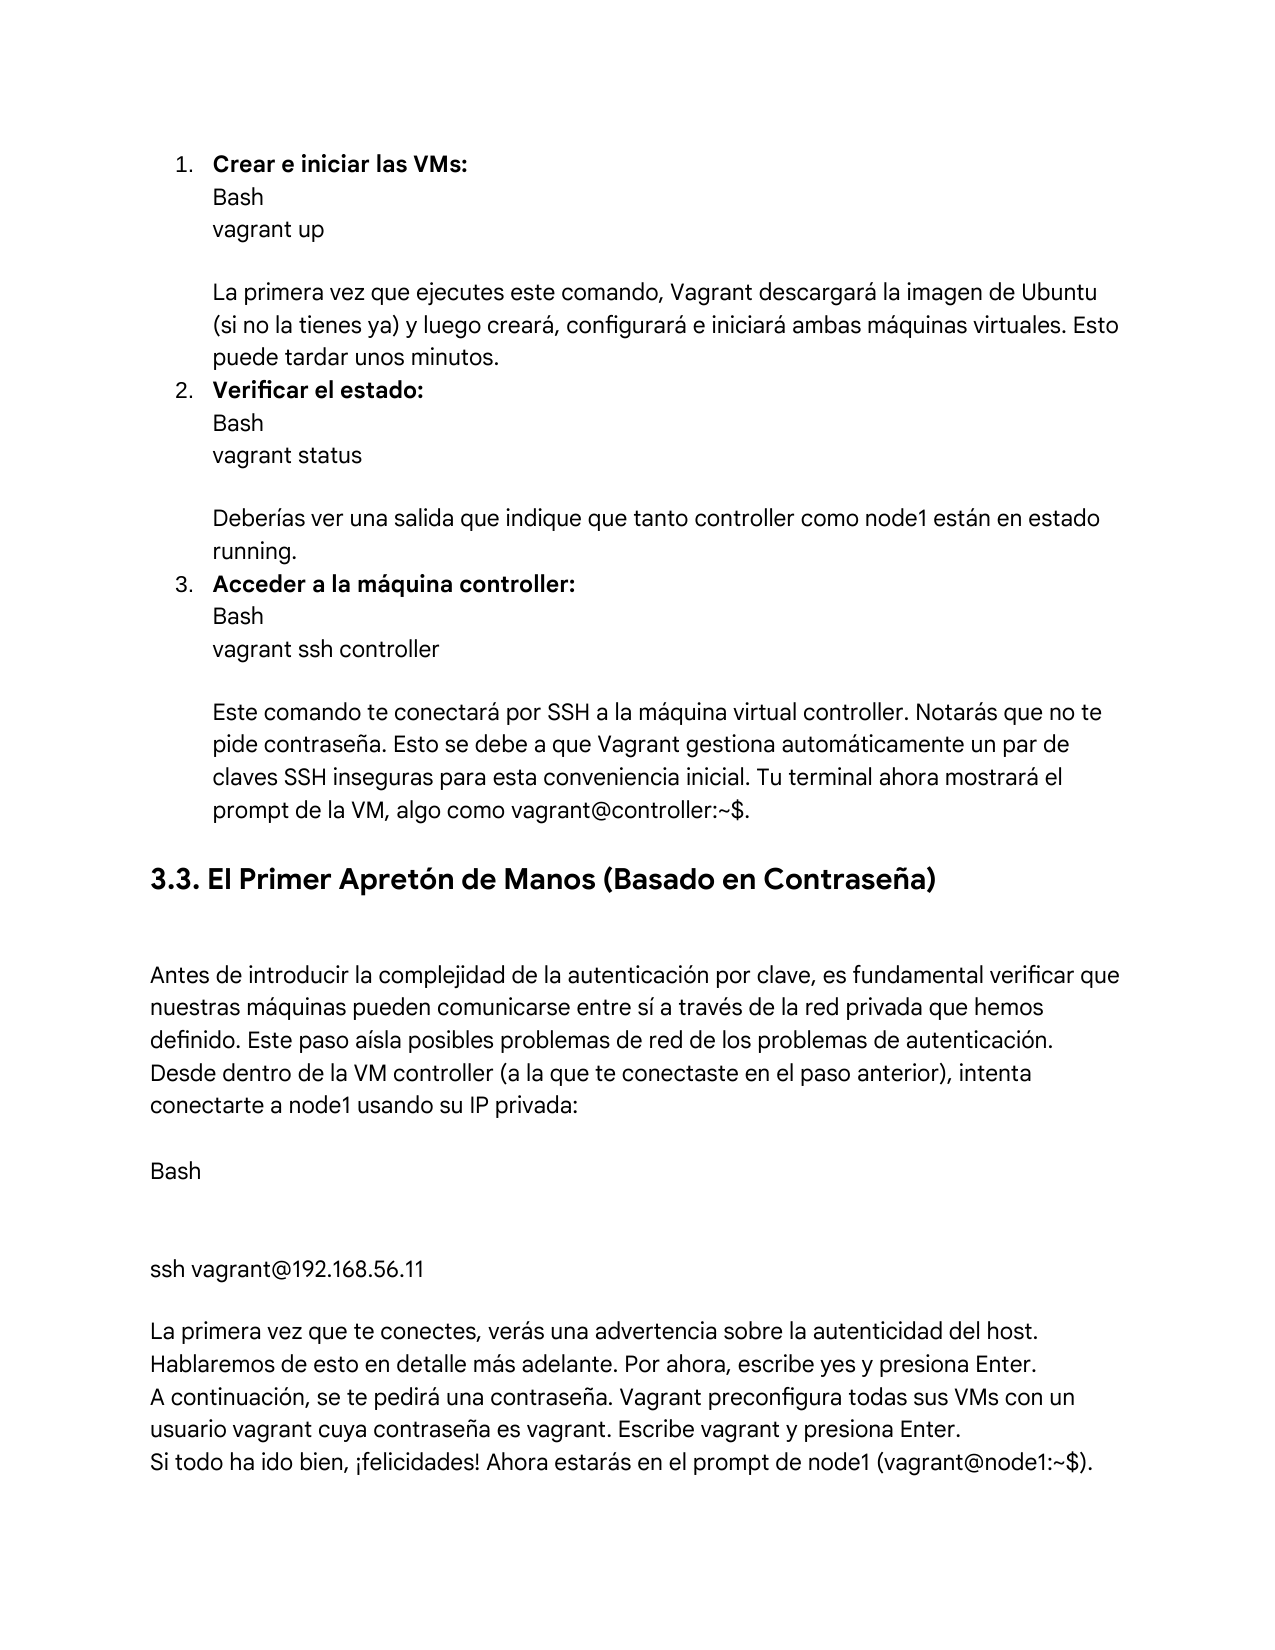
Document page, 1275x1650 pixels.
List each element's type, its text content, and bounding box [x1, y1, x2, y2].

list Verificar el estado: Bash vagrant status Deberías ver una salida que indique que tanto controller como node1 están en estado running. [175, 376, 1125, 566]
text Bash [150, 1157, 1125, 1186]
text A continuación, se te pedirá una contraseña. Vagrant preconfigura todas sus VMs con un usuario vagrant cuya contraseña es vagrant. Escribe vagrant y presiona Enter. [150, 1383, 1125, 1444]
list Acceder a la máquina controller: Bash vagrant ssh controller Este comando te conectará por SSH a la máquina virtual controller. Notarás que no te pide contraseña. Esto se debe a que Vagrant gestiona automáticamente un par de claves SSH inseguras para esta conveniencia inicial. Tu terminal ahora mostrará el prompt de la VM, algo como vagrant@controller:~$. [175, 570, 1125, 825]
text ssh vagrant@192.168.56.11 [150, 1255, 1125, 1314]
text La primera vez que te conectes, verás una advertencia sobre la autenticidad del host. Hablaremos de esto en detalle más adelante. Por ahora, escribe yes y presiona Enter. [150, 1318, 1125, 1379]
subtitle 3.3. El Primer Apretón de Manos (Basado en Contraseña) [150, 861, 1125, 898]
list Crear e iniciar las VMs: Bash vagrant up La primera vez que ejecutes este comando, Vagrant descargará la imagen de Ubuntu (si no la tienes ya) y luego creará, configurará e iniciará ambas máquinas virtuales. Esto puede tardar unos minutos. [175, 150, 1125, 372]
text Antes de introducir la complejidad de la autenticación por clave, es fundamental verificar que nuestras máquinas pueden comunicarse entre sí a través de la red privada que hemos definido. Este paso aísla posibles problemas de red de los problemas de autenticación. [150, 961, 1125, 1055]
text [150, 1448, 1125, 1477]
text Desde dentro de la VM controller (a la que te conectaste en el paso anterior), intenta conectarte a node1 usando su IP privada: [150, 1059, 1125, 1120]
